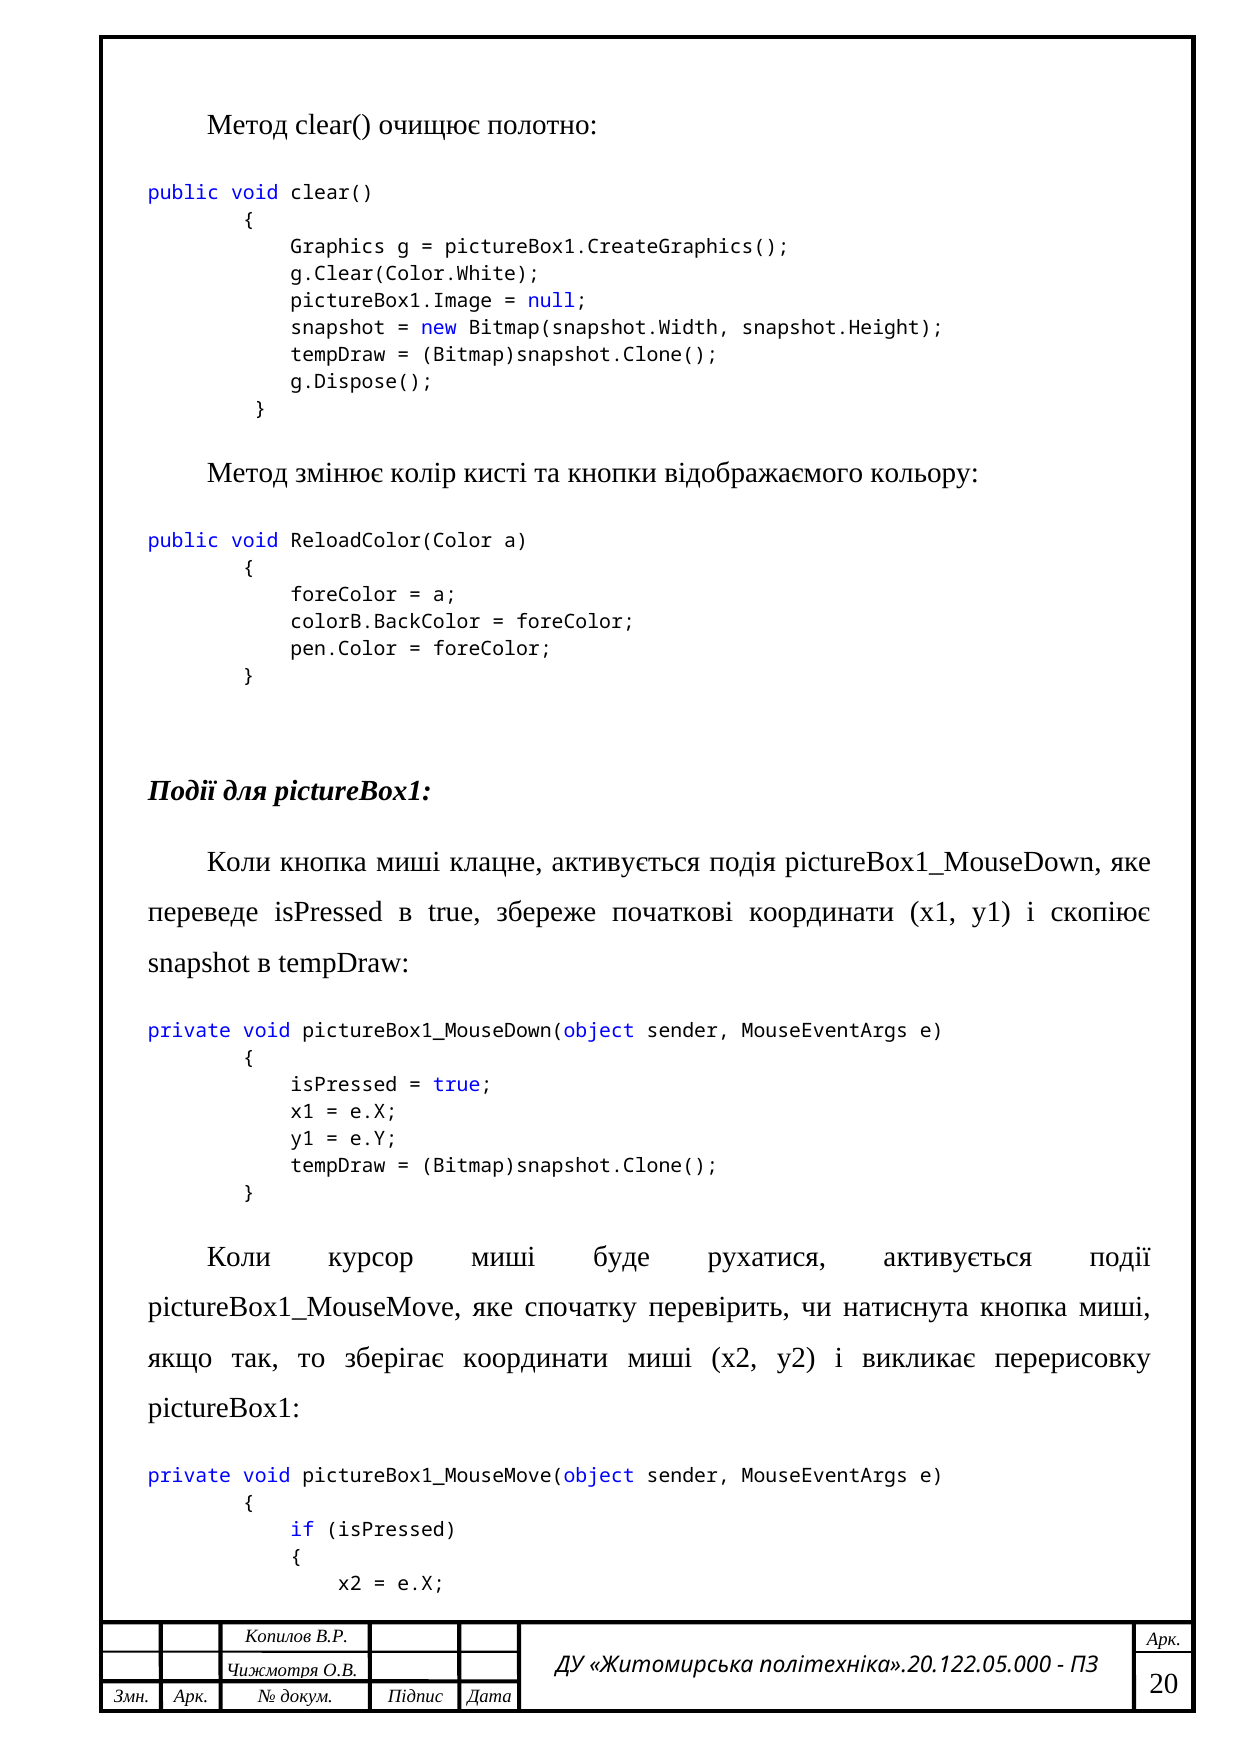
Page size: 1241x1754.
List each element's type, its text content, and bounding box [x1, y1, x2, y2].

text pictureBox1.Image = null; [148, 286, 1152, 313]
text Події для pictureBox1: [148, 773, 1152, 807]
text foreColor = a; [148, 581, 1152, 608]
text { [148, 1043, 1152, 1070]
text Метод змінює колір кисті та кнопки відображаємого кольору: [148, 456, 1152, 489]
text g.Dispose(); [148, 367, 1152, 394]
text } [148, 662, 1152, 688]
text snapshot = new Bitmap(snapshot.Width, snapshot.Height); [148, 313, 1152, 340]
text private void pictureBox1_MouseDown(object sender, MouseEventArgs e) [148, 1016, 1152, 1043]
text if (isPressed) [148, 1515, 1152, 1542]
text } [148, 394, 1152, 421]
text public void ReloadColor(Color a) [148, 527, 1152, 554]
text x1 = e.X; [148, 1097, 1152, 1124]
text y1 = e.Y; [148, 1124, 1152, 1151]
text Коли кнопка миші клацне, активується подія pictureBox1_MouseDown, яке переведе isPressed в true, збереже початкові координати (x1, y1) і скопіює snapshot в tempDraw: [148, 844, 1152, 978]
text Метод clear() очищює полотно: [148, 107, 1152, 141]
text { [148, 205, 1152, 232]
text pen.Color = foreColor; [148, 634, 1152, 662]
text { [148, 1488, 1152, 1515]
text tempDraw = (Bitmap)snapshot.Clone(); [148, 1151, 1152, 1178]
text x2 = e.X; [148, 1569, 1152, 1596]
text isPressed = true; [148, 1070, 1152, 1097]
text } [148, 1178, 1152, 1205]
text public void clear() [148, 178, 1152, 205]
text { [148, 554, 1152, 581]
text tempDraw = (Bitmap)snapshot.Clone(); [148, 340, 1152, 367]
text private void pictureBox1_MouseMove(object sender, MouseEventArgs e) [148, 1461, 1152, 1488]
text Graphics g = pictureBox1.CreateGraphics(); [148, 232, 1152, 259]
text g.Clear(Color.White); [148, 259, 1152, 286]
text Коли курсор миші буде рухатися, активується події pictureBox1_MouseMove, яке спочатку перевірить, чи натиснута кнопка миші, якщо так, то зберігає координати миші (x2, y2) і викликає перерисовку pictureBox1: [148, 1239, 1152, 1424]
text colorB.BackColor = foreColor; [148, 608, 1152, 634]
text { [148, 1542, 1152, 1569]
